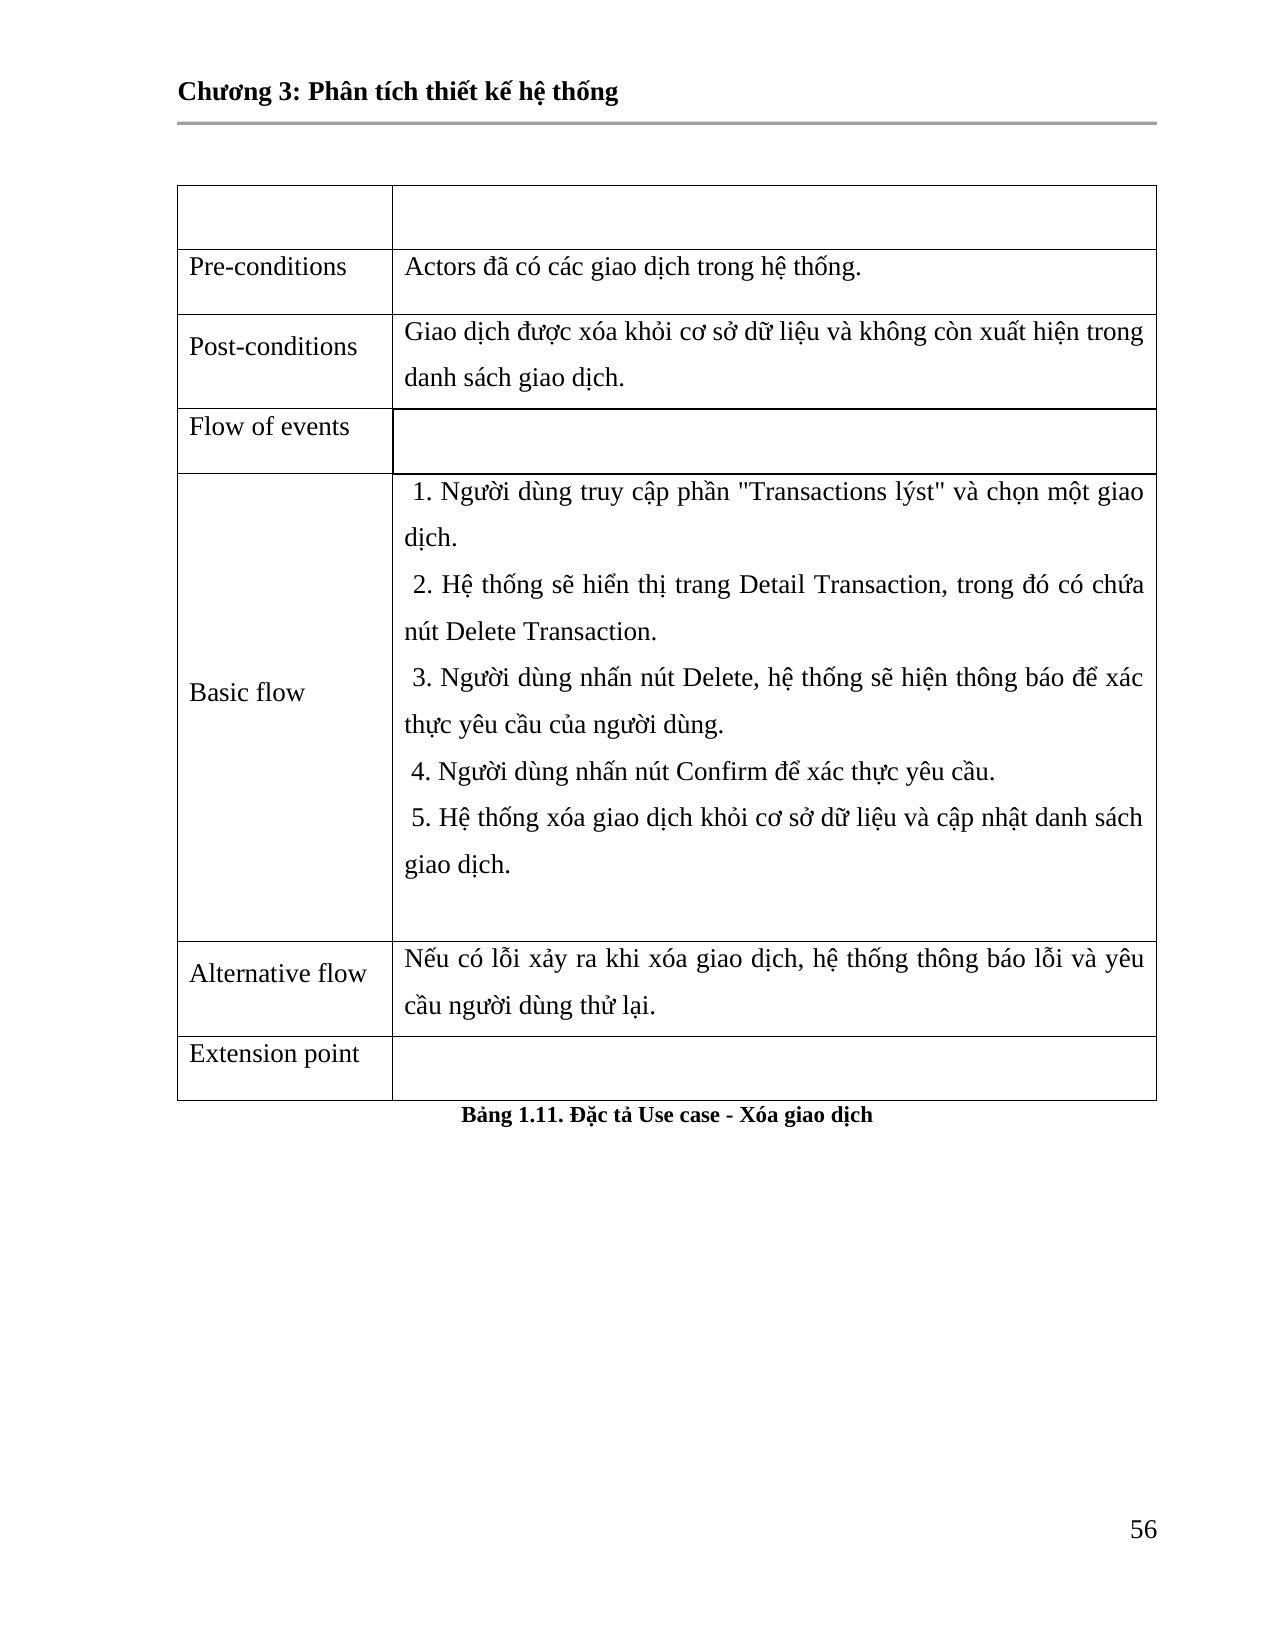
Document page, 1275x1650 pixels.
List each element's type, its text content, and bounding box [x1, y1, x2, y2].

text Bảng 1.11. Đặc tả Use case - Xóa giao dịch [177, 1101, 1157, 1127]
